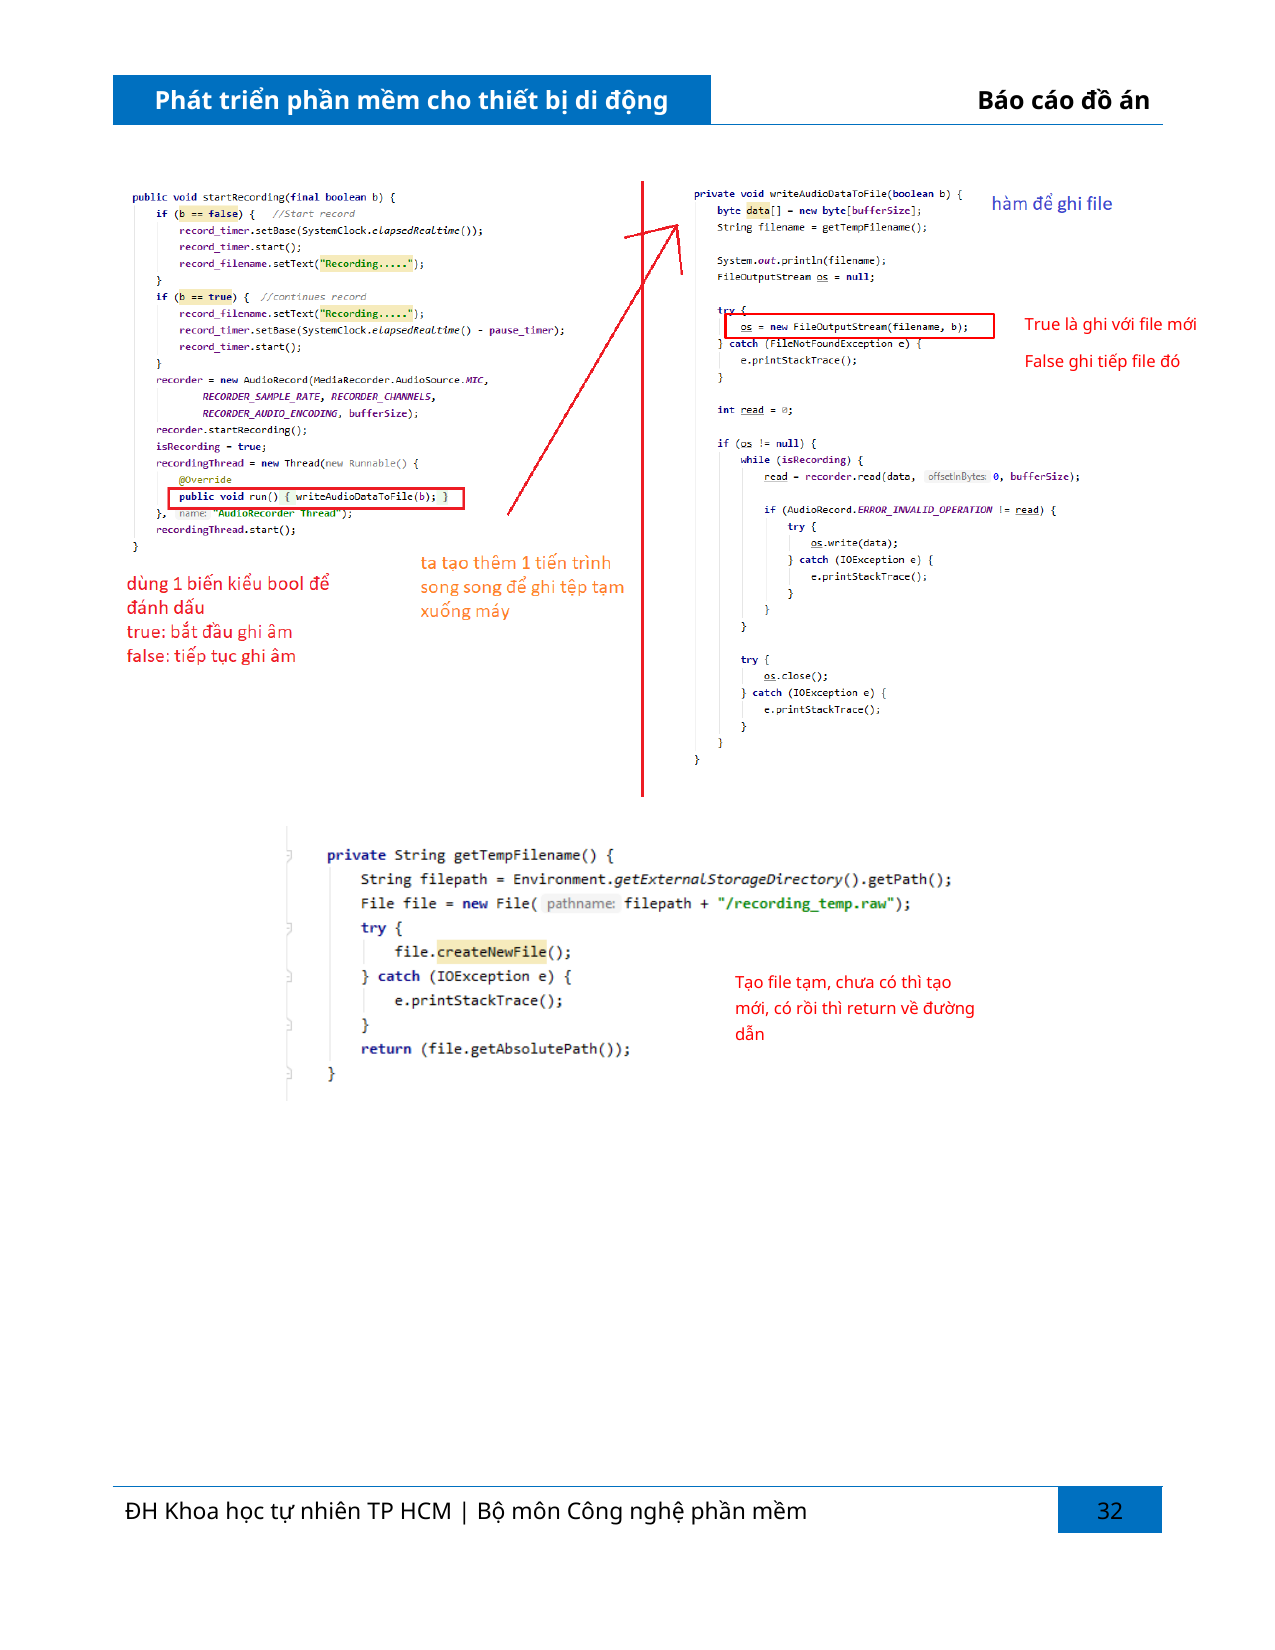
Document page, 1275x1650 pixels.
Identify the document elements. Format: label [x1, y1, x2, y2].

picture [286, 826, 989, 1101]
picture [112, 166, 1163, 812]
